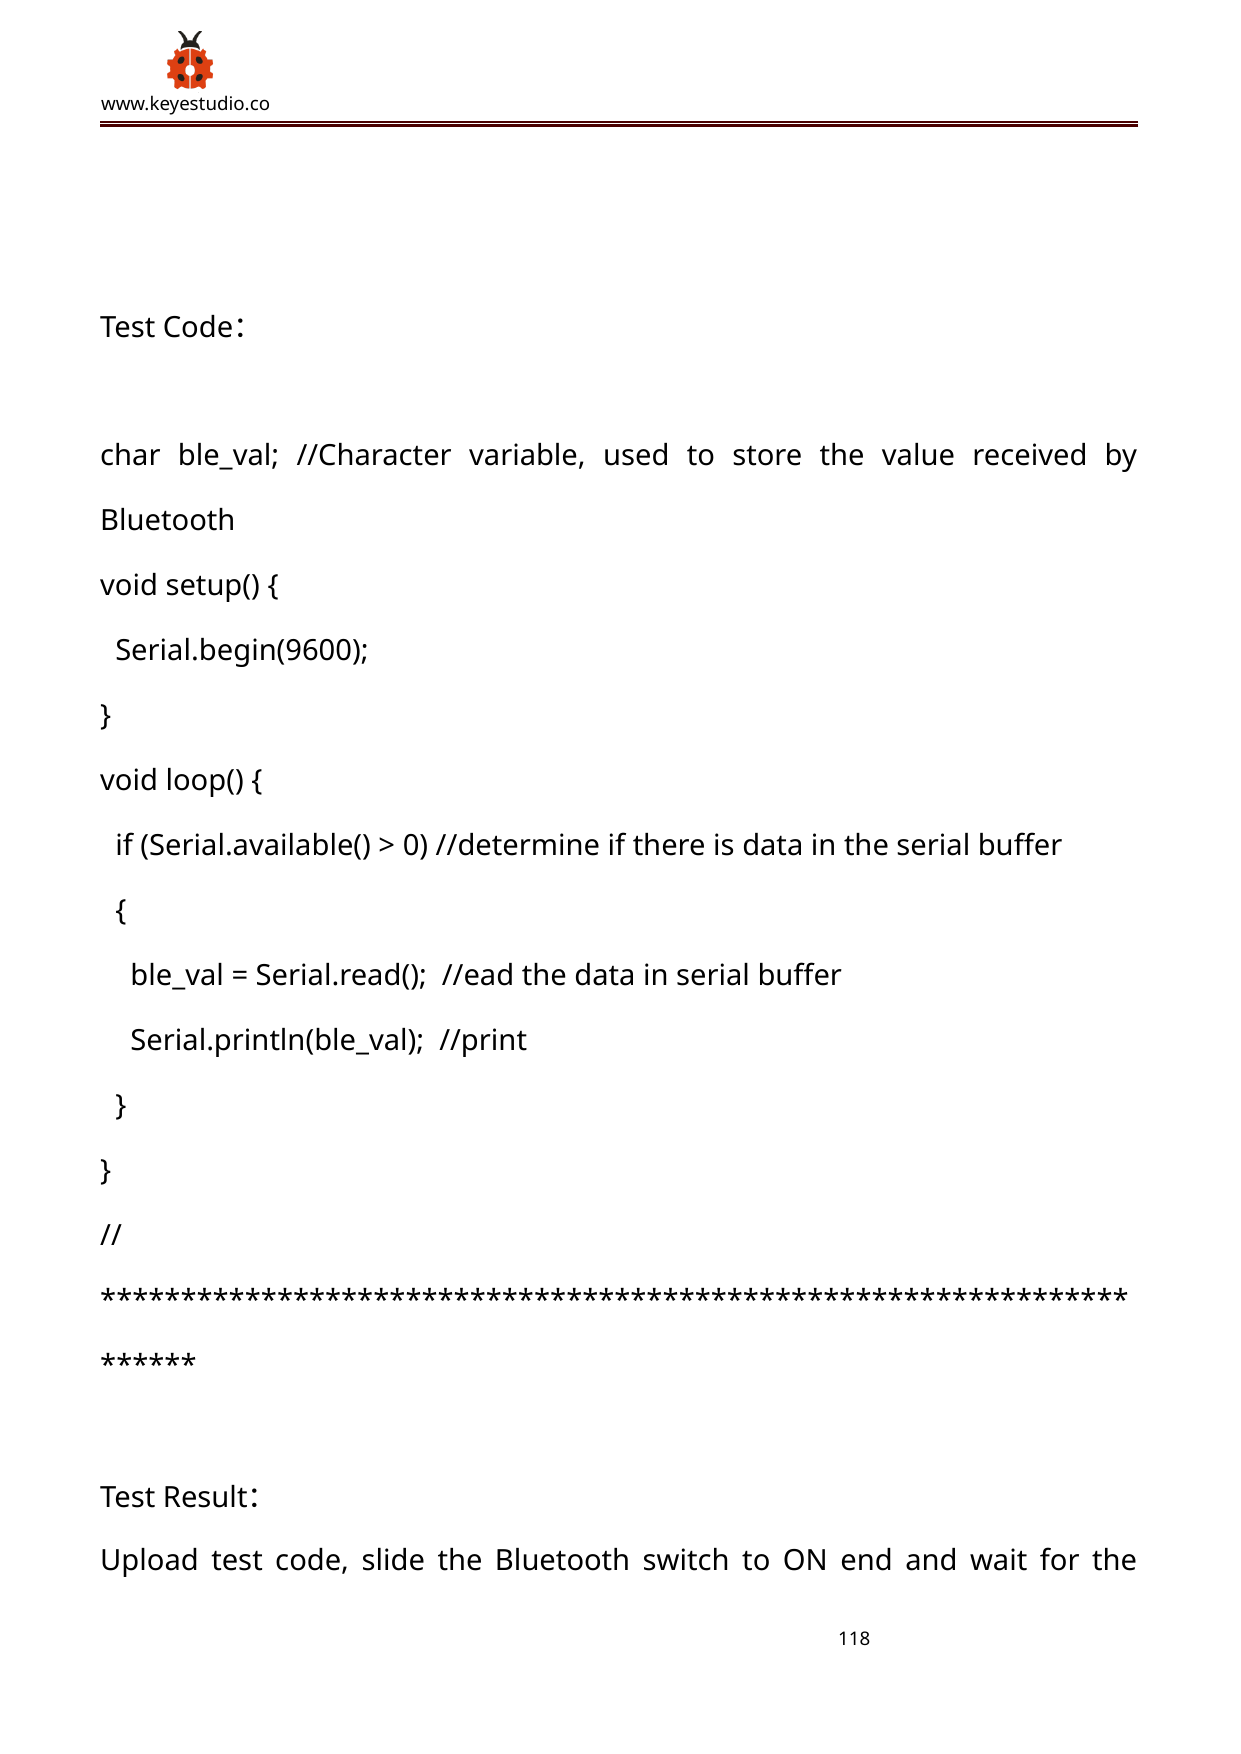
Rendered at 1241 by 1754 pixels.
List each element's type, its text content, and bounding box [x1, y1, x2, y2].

text //********************************************************************** [100, 1202, 1138, 1397]
text } [100, 1072, 1138, 1137]
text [100, 1527, 1138, 1592]
text void loop() { [100, 747, 1138, 812]
text Test Code： [100, 292, 1138, 357]
text Serial.begin(9600); [100, 617, 1138, 682]
text Serial.println(ble_val); //print [100, 1007, 1138, 1072]
picture [155, 31, 231, 93]
text void setup() { [100, 552, 1138, 617]
text } [100, 682, 1138, 747]
text { [100, 877, 1138, 942]
text } [100, 1137, 1138, 1202]
text if (Serial.available() > 0) //determine if there is data in the serial buffer [100, 812, 1138, 877]
text ble_val = Serial.read(); //ead the data in serial buffer [100, 942, 1138, 1007]
text Test Result： [100, 1462, 1138, 1527]
text char ble_val; //Character variable, used to store the value received by Bluetooth [100, 422, 1138, 552]
